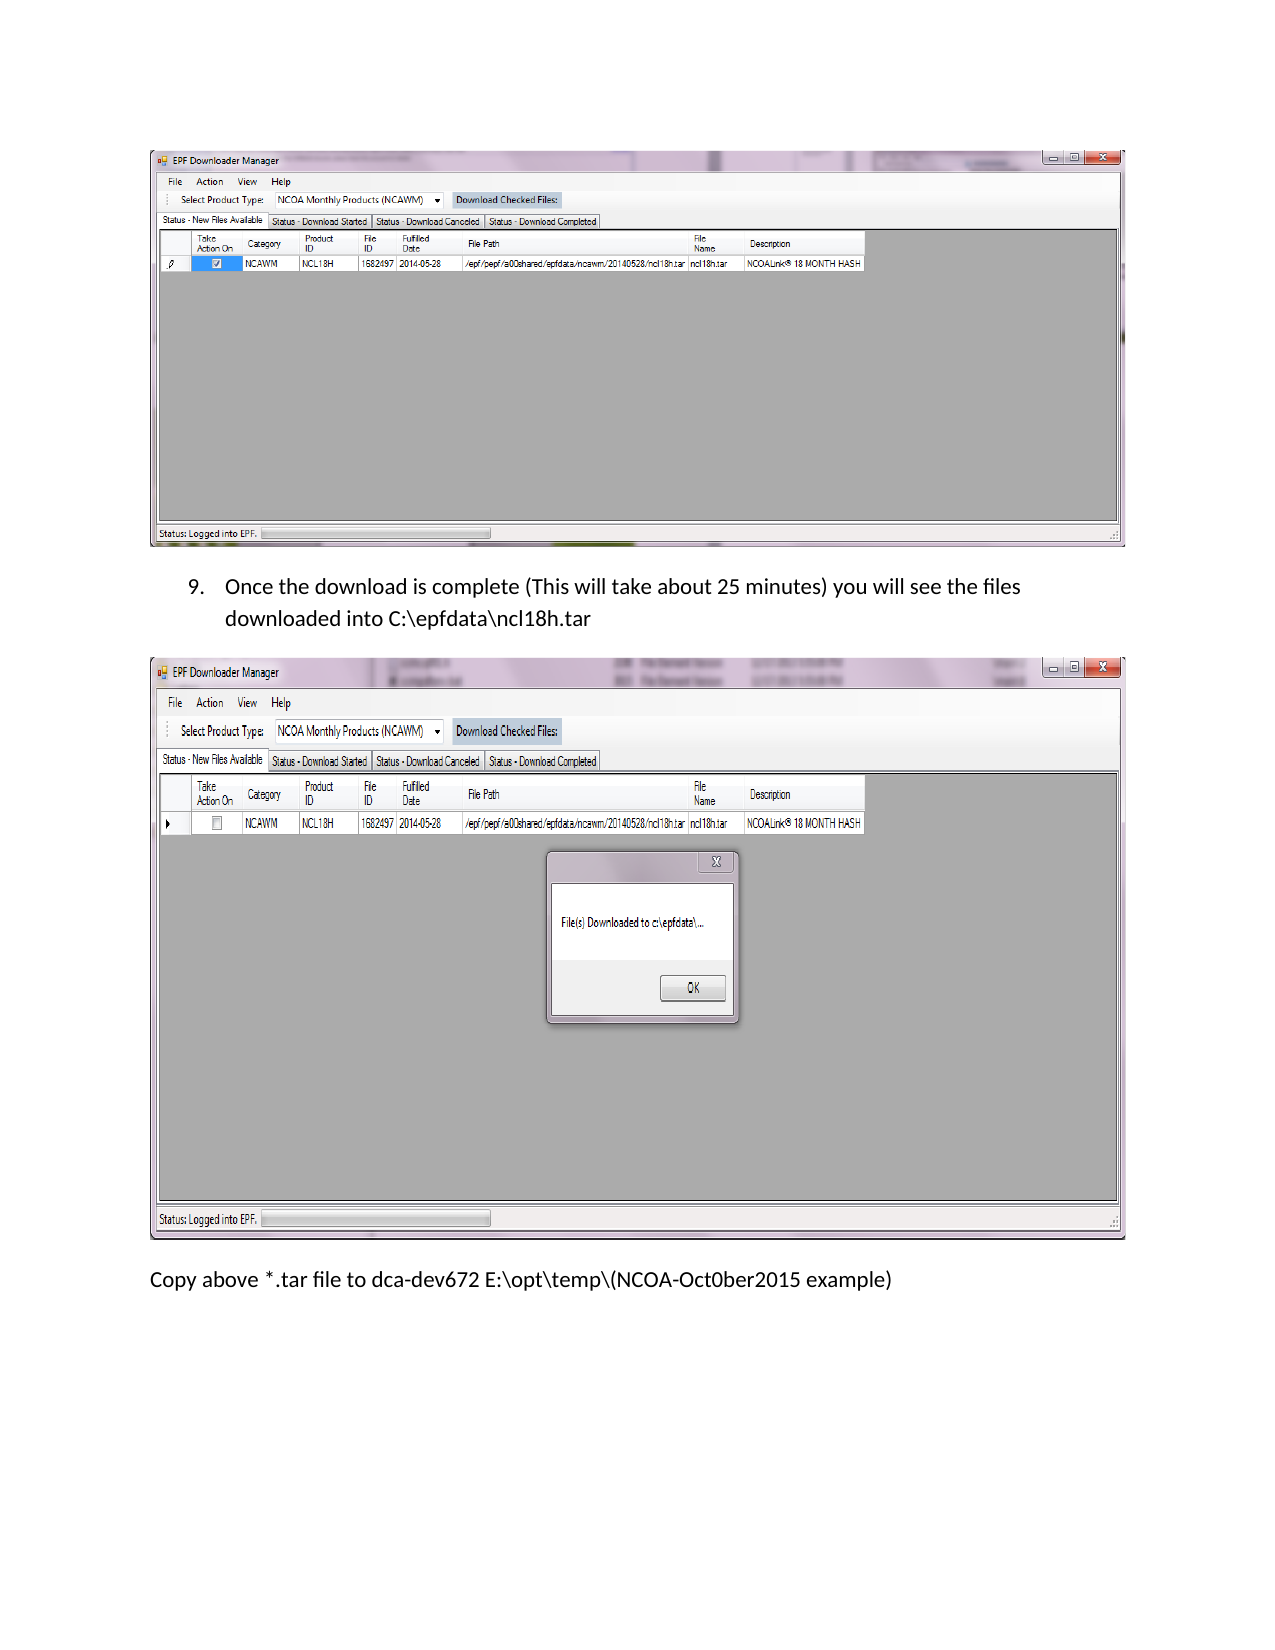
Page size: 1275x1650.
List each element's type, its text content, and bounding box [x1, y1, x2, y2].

picture [150, 657, 1126, 1240]
picture [150, 150, 1125, 547]
list Once the download is complete (This will take about 25 minutes) you will see the files downloaded into C:\epfdata\ncl18h.tar [187, 572, 1125, 632]
text Copy above *.tar file to dca-dev672 E:\opt\temp\(NCOA-Oct0ber2015 example) [150, 1265, 1125, 1293]
